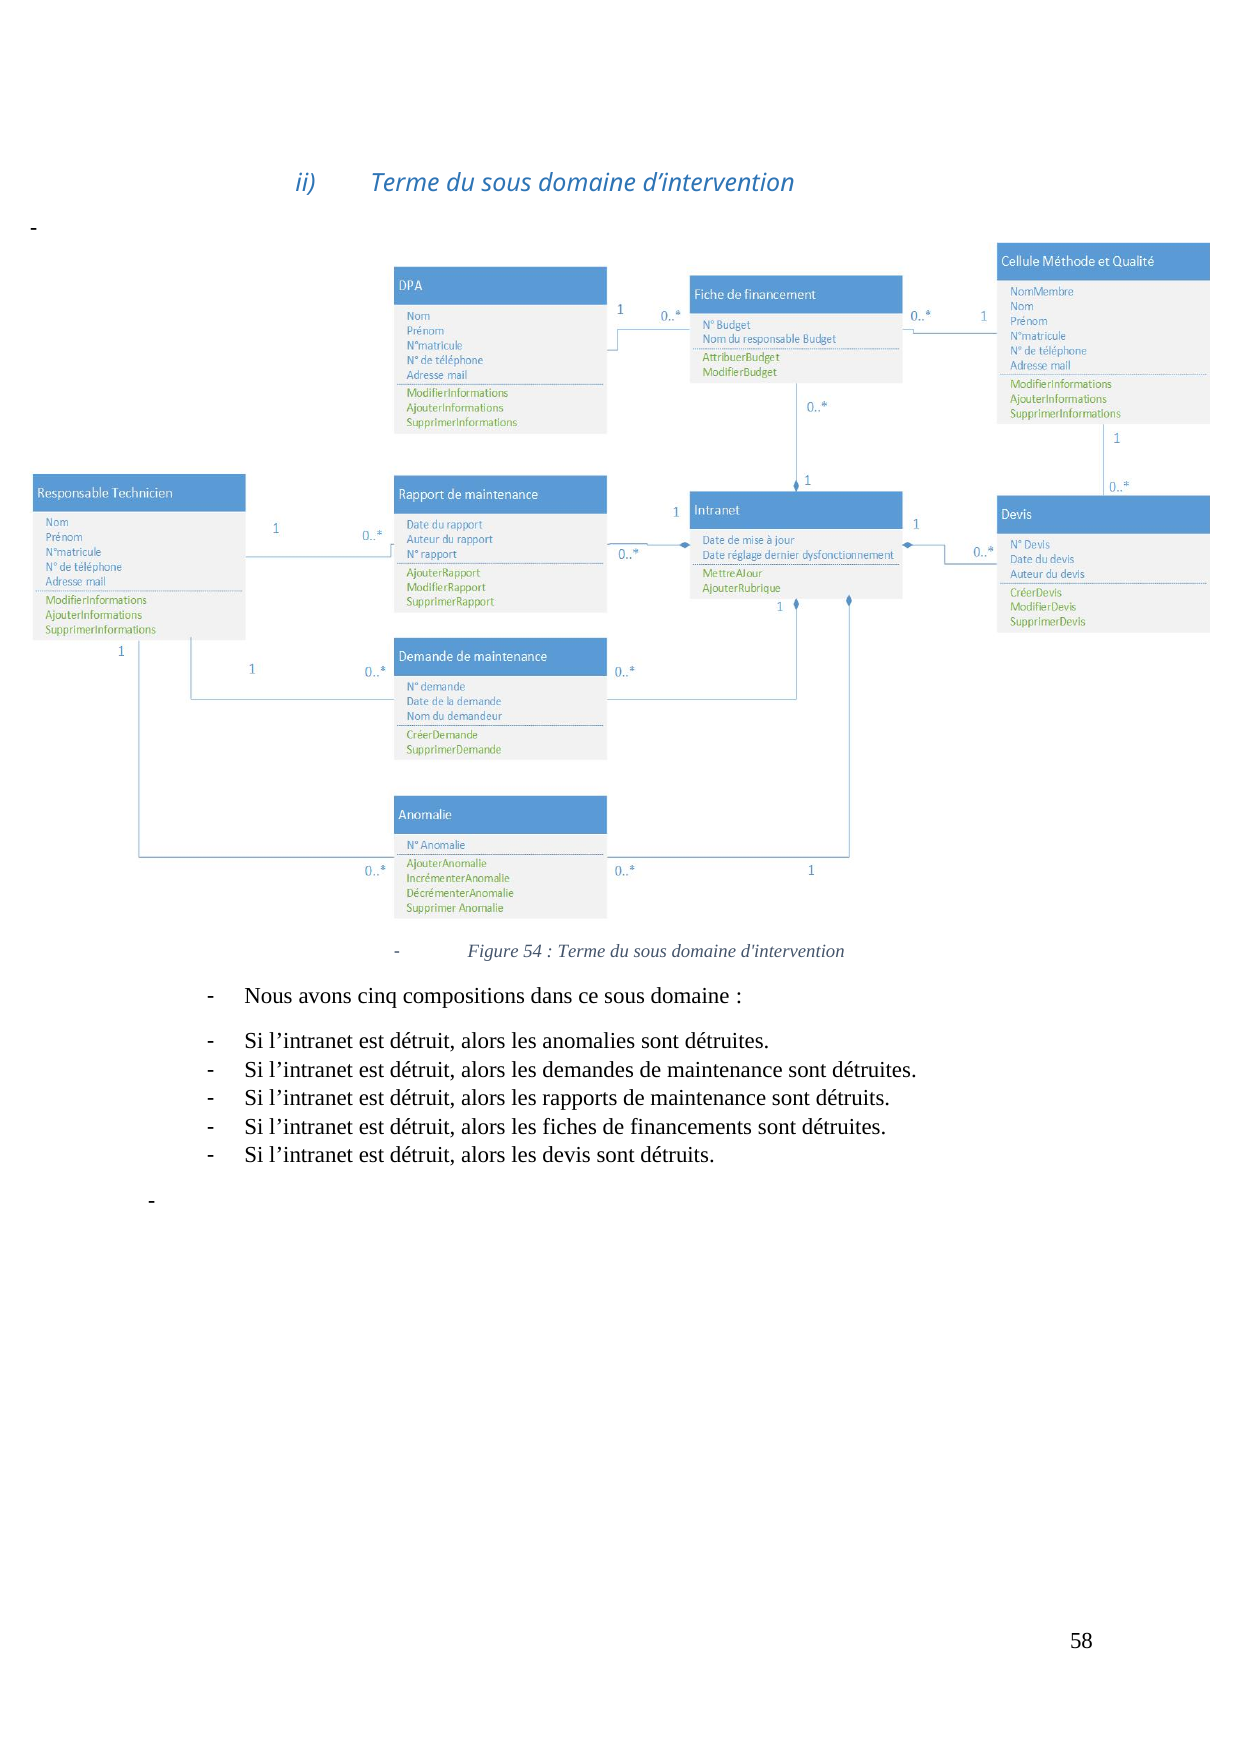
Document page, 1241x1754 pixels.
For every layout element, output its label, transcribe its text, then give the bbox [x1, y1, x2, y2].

text Nous avons cinq compositions dans ce sous domaine : [207, 982, 1093, 1008]
subtitle Terme du sous domaine d’intervention [295, 164, 1093, 198]
picture [29, 242, 1210, 921]
list Si l’intranet est détruit, alors les devis sont détruits. [207, 1141, 1093, 1168]
list Si l’intranet est détruit, alors les demandes de maintenance sont détruites. [207, 1056, 1093, 1082]
list Si l’intranet est détruit, alors les fiches de financements sont détruites. [207, 1113, 1093, 1139]
list Si l’intranet est détruit, alors les rapports de maintenance sont détruits. [207, 1084, 1093, 1111]
list Si l’intranet est détruit, alors les anomalies sont détruites. [207, 1027, 1093, 1054]
